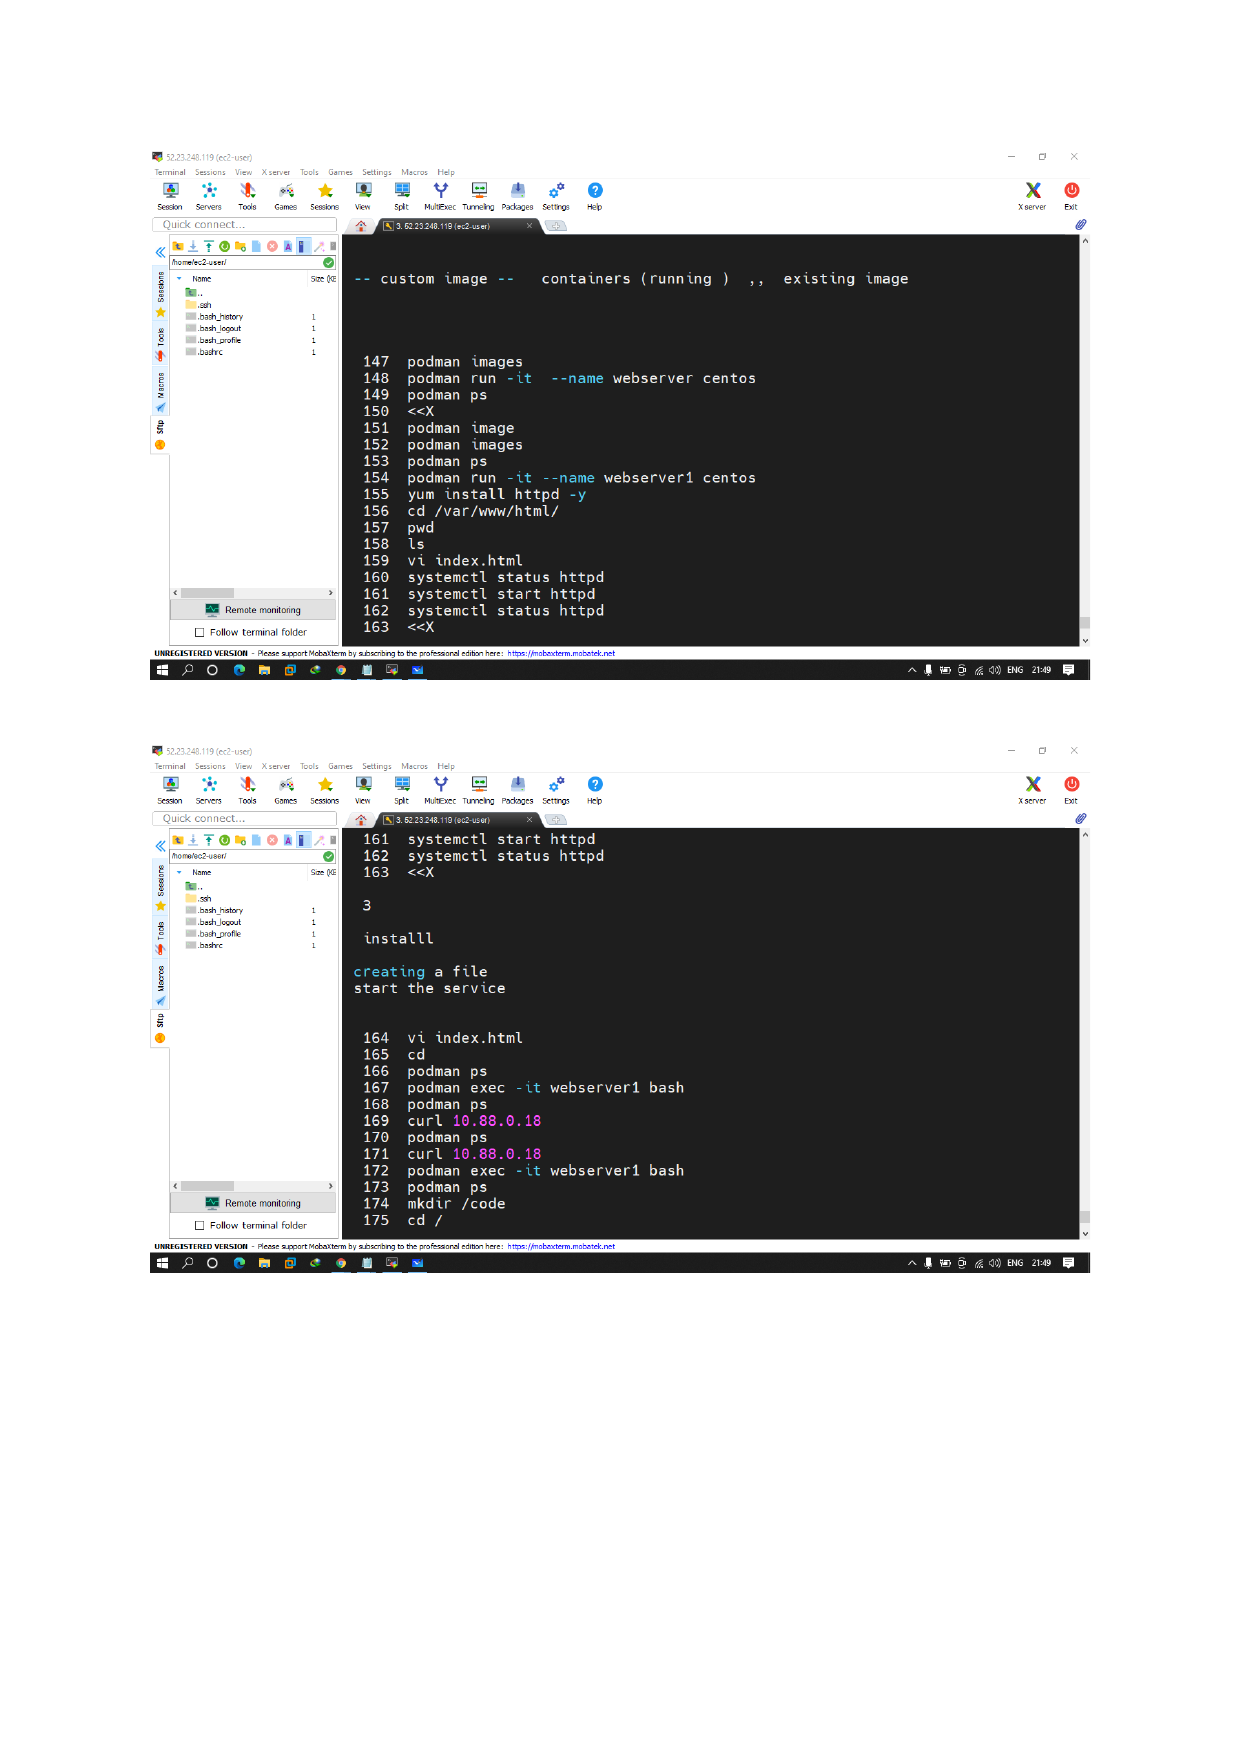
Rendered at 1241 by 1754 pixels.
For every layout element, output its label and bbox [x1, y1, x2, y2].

picture [150, 743, 1091, 1273]
picture [150, 150, 1091, 680]
